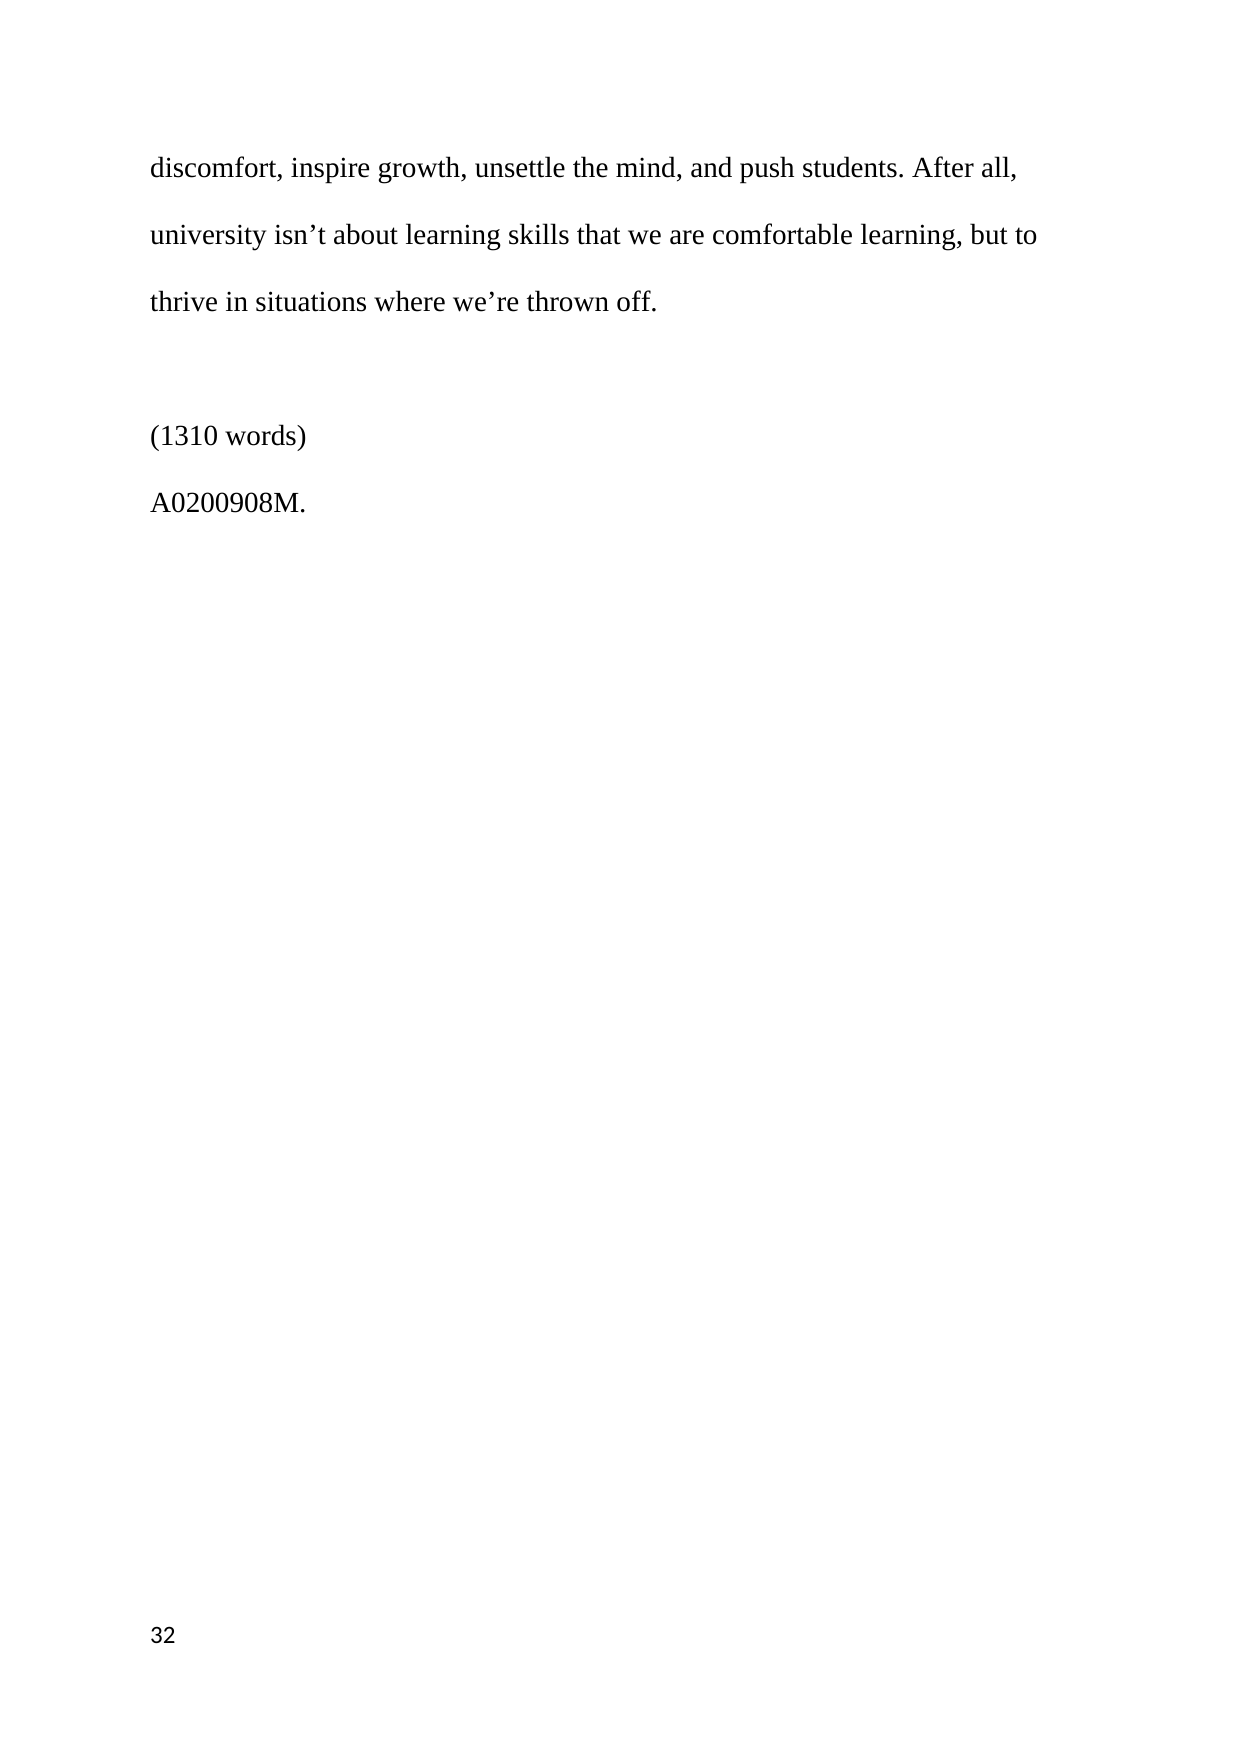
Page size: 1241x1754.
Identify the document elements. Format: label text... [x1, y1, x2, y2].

text (1310 words) [150, 418, 1090, 452]
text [150, 150, 1090, 318]
text A0200908M. [150, 485, 1090, 519]
